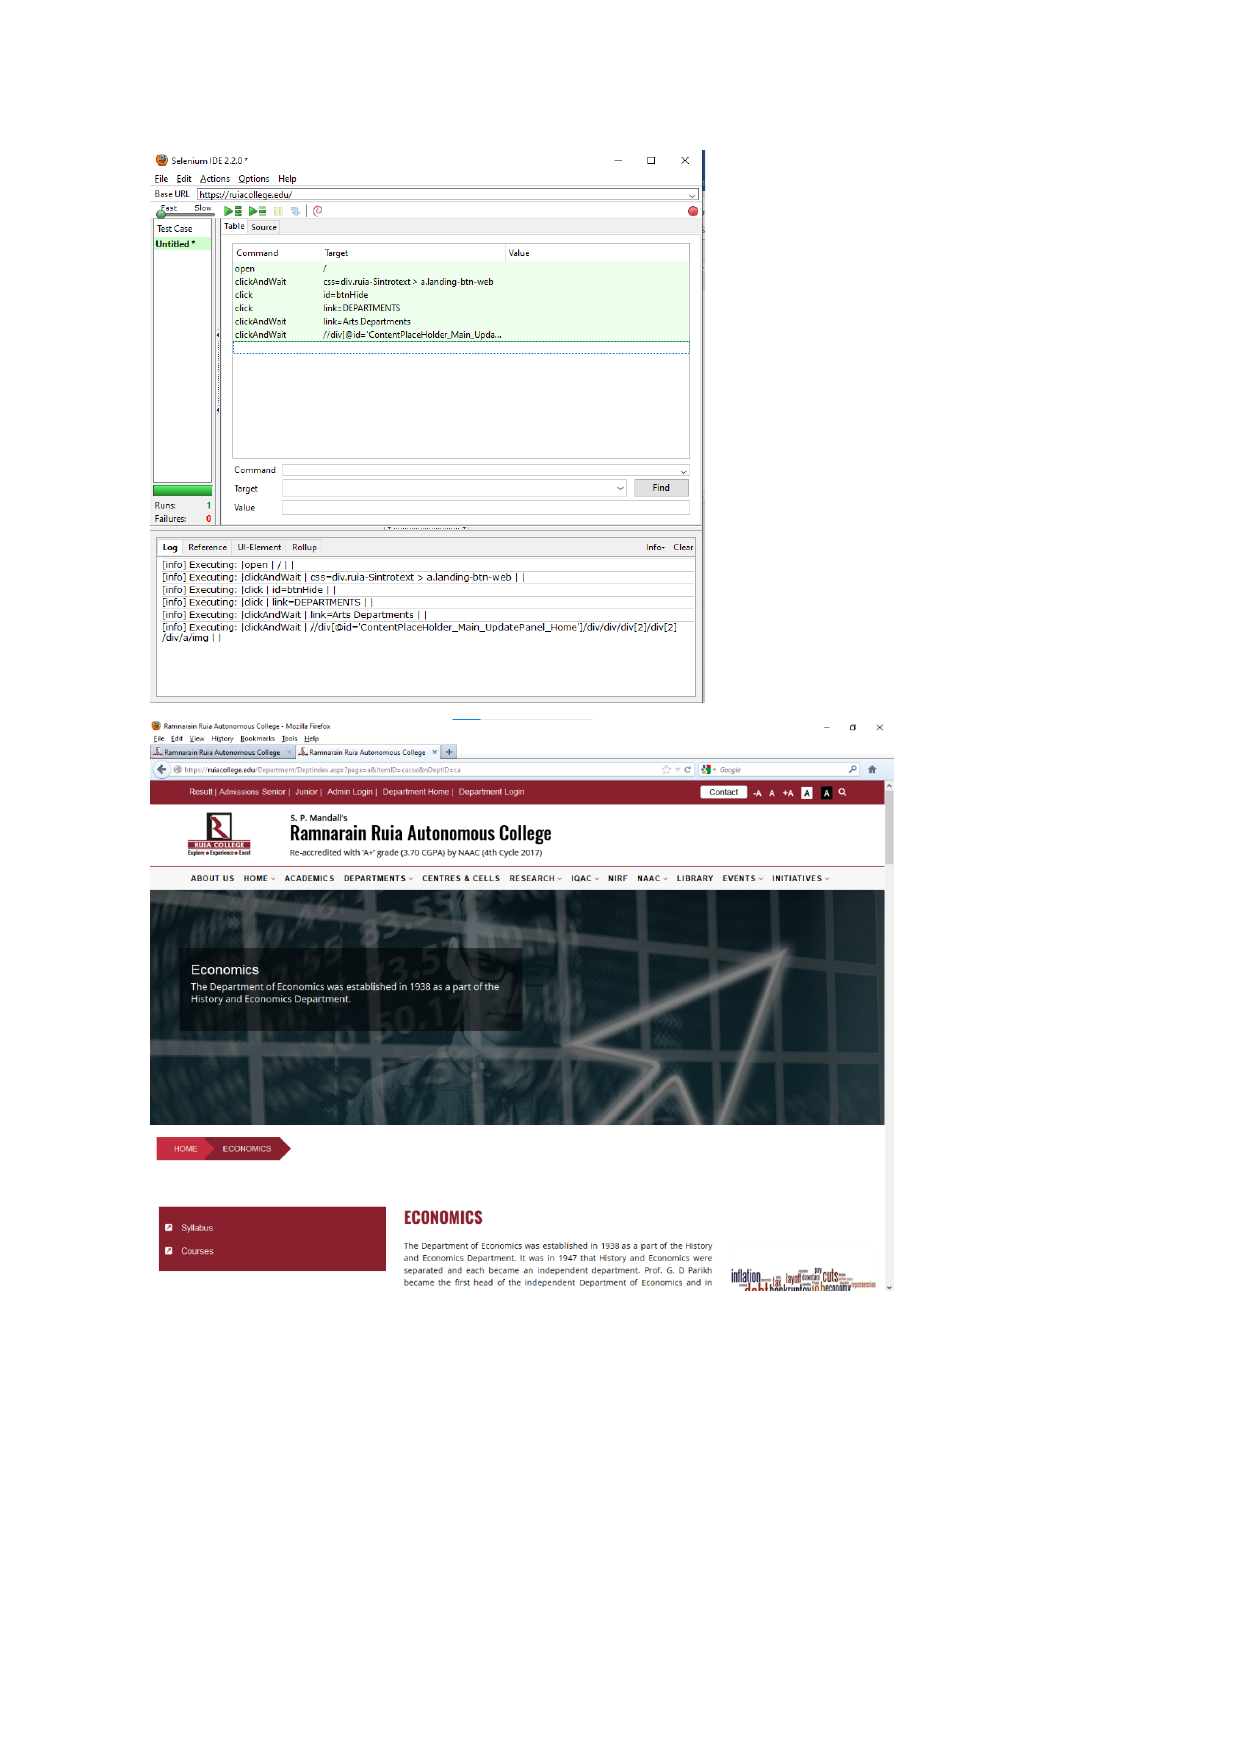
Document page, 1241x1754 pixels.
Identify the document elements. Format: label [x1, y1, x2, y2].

picture [150, 150, 706, 703]
picture [150, 719, 894, 1291]
